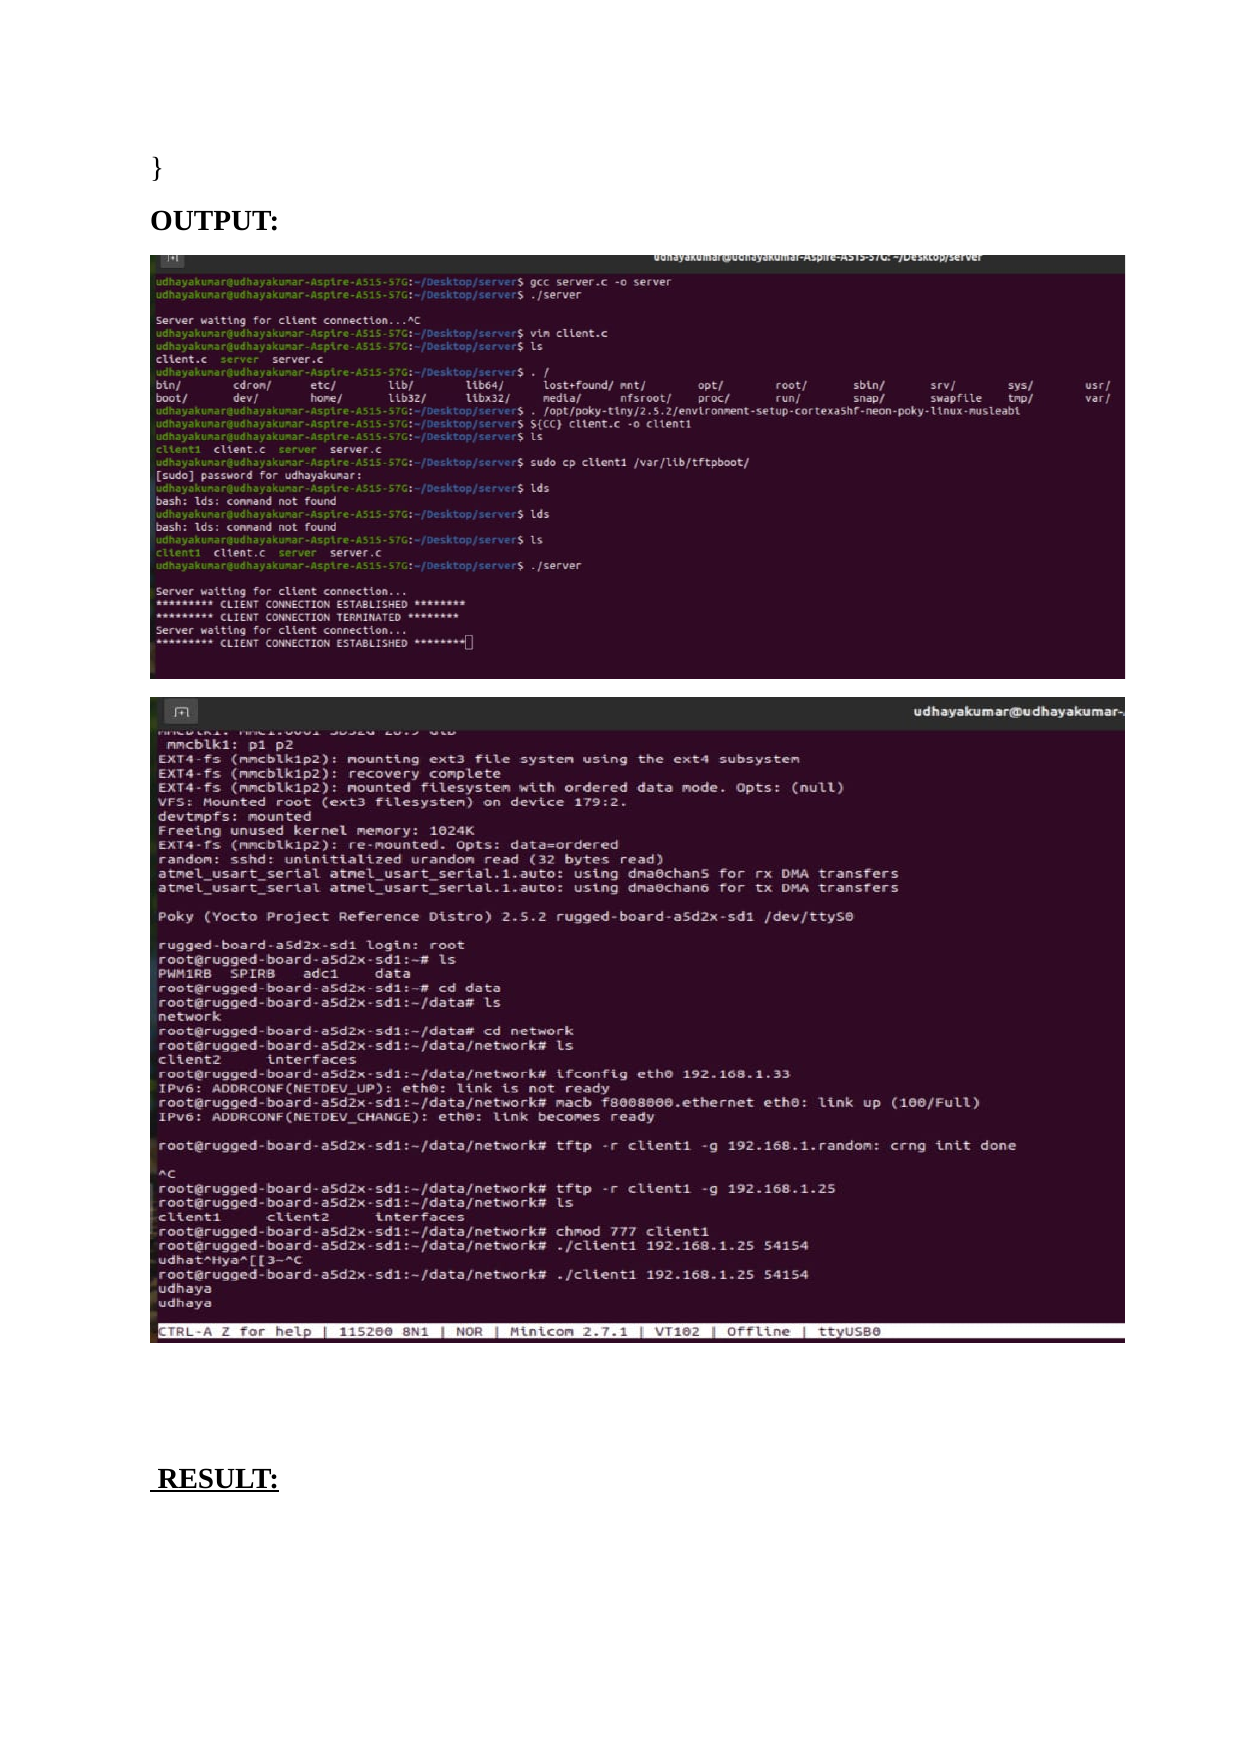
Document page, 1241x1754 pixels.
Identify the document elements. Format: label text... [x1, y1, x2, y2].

text } [150, 150, 1090, 183]
picture [150, 255, 1125, 679]
text RESULT: [150, 1461, 1090, 1494]
picture [150, 697, 1125, 1343]
text OUTPUT: [150, 203, 1090, 236]
